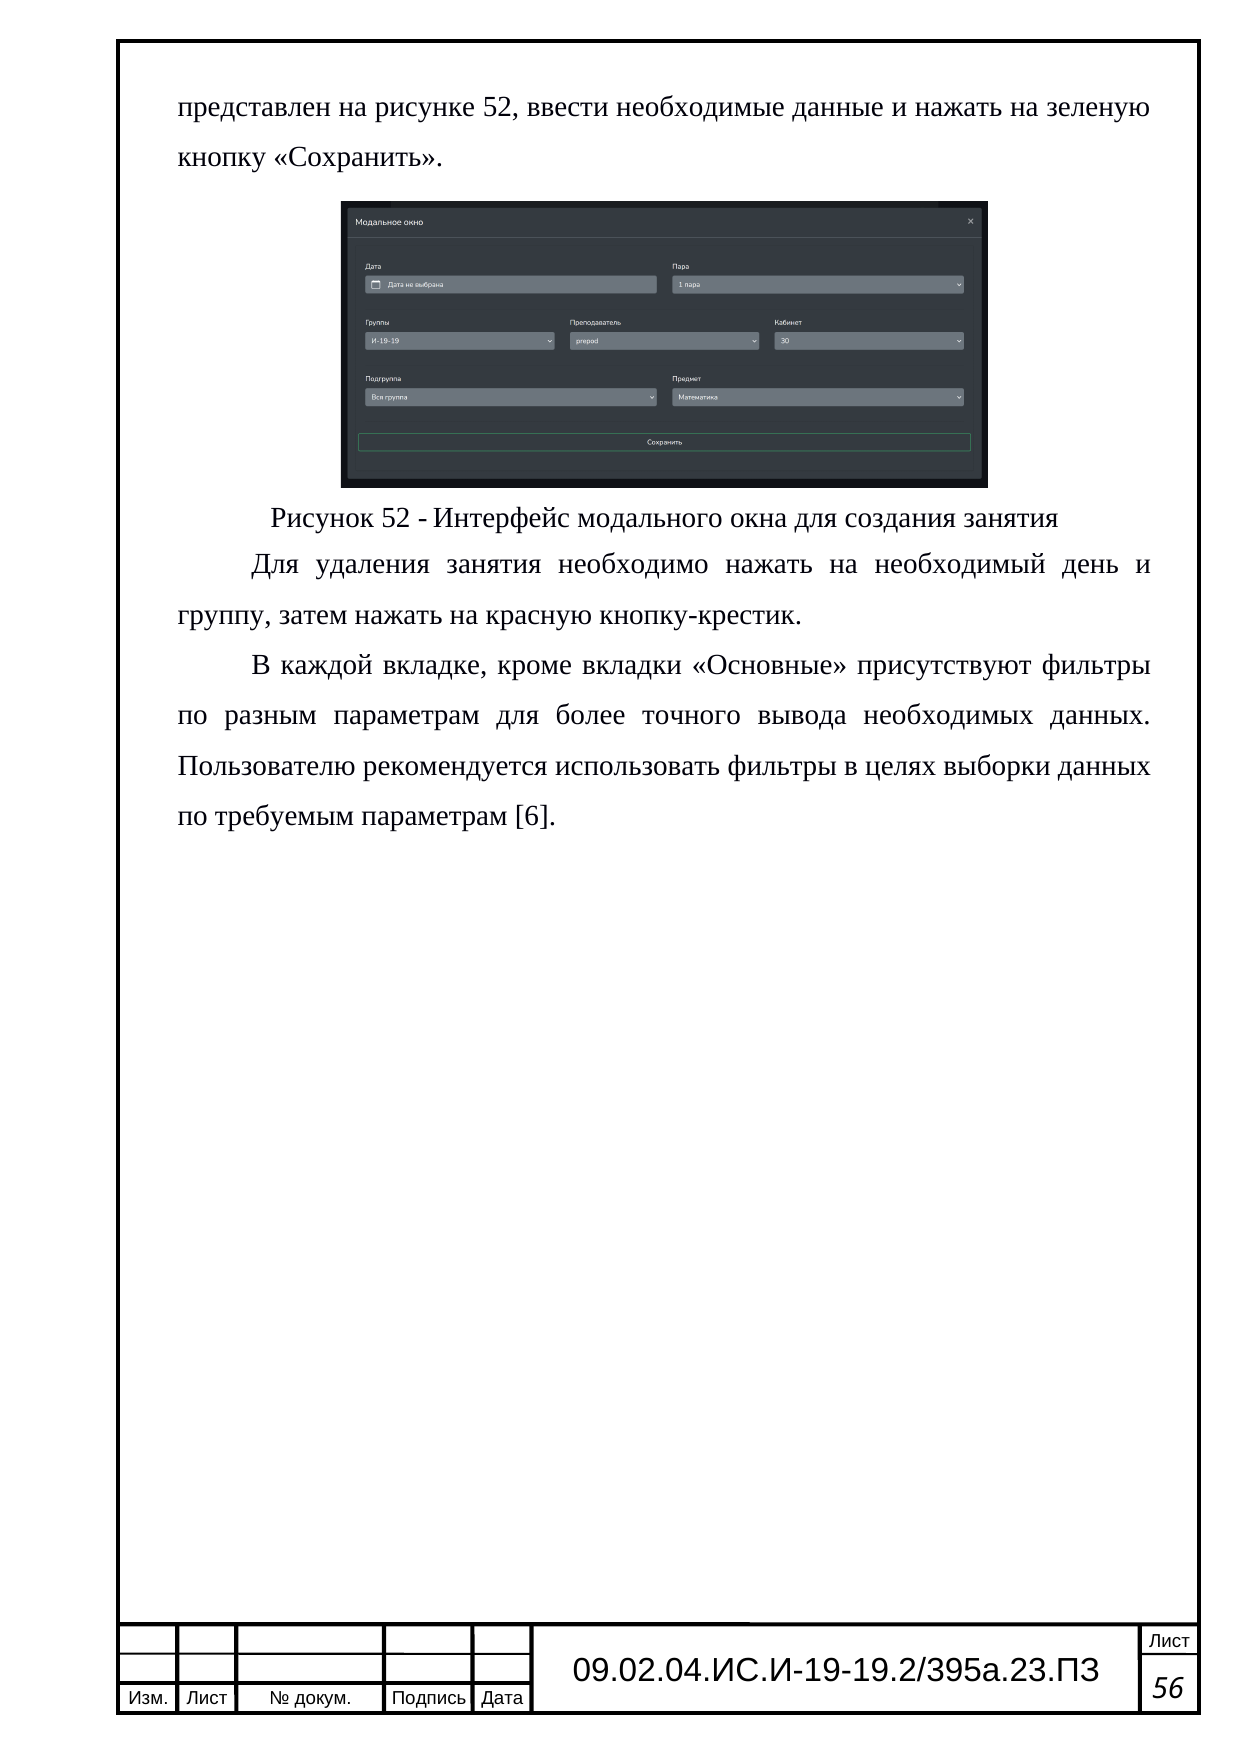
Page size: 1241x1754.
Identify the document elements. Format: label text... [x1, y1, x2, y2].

text Интерфейс модального окна для создания занятия [177, 501, 1152, 534]
text В каждой вкладке, кроме вкладки «Основные» присутствуют фильтры по разным параметрам для более точного вывода необходимых данных. Пользователю рекомендуется использовать фильтры в целях выборки данных по требуемым параметрам [6]. [177, 647, 1152, 832]
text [177, 89, 1152, 172]
picture [340, 201, 988, 488]
text Для удаления занятия необходимо нажать на необходимый день и группу, затем нажать на красную кнопку-крестик. [177, 547, 1152, 630]
